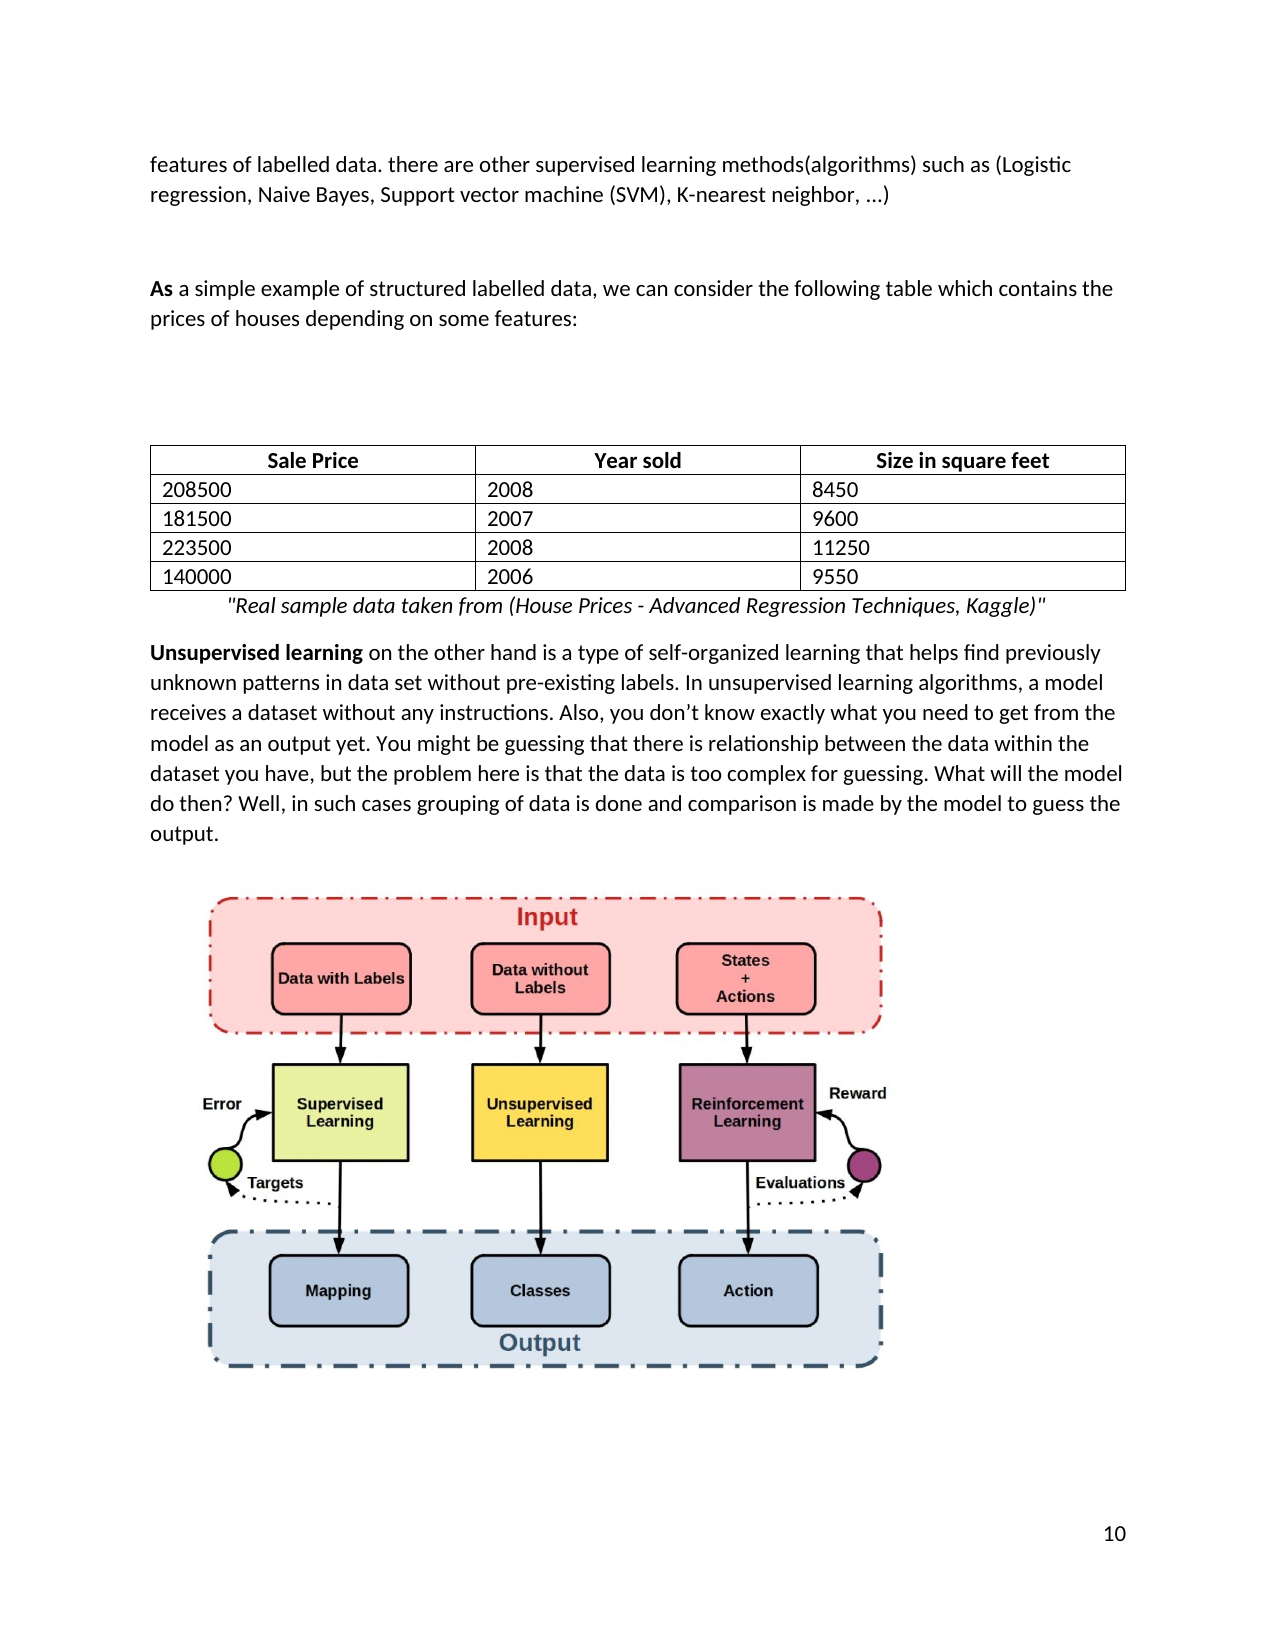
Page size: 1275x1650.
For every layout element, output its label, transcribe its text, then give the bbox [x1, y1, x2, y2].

table_cell 2008 [476, 533, 800, 561]
table_cell 2008 [476, 475, 800, 503]
table_cell 140000 [151, 562, 475, 590]
text "Real sample data taken from (House Prices - Advanced Regression Techniques, Kaggle)" [150, 591, 1125, 619]
table_cell 223500 [151, 533, 475, 561]
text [150, 150, 1125, 208]
table_cell 8450 [801, 475, 1125, 503]
table_header Sale Price [151, 446, 475, 474]
text Unsupervised learning on the other hand is a type of self-organized learning that helps find previously unknown patterns in data set without pre-existing labels. In unsupervised learning algorithms, a model receives a dataset without any instructions. Also, you don’t know exactly what you need to get from the model as an output yet. You might be guessing that there is relationship between the data within the dataset you have, but the problem here is that the data is too complex for guessing. What will the model do then? Well, in such cases grouping of data is done and comparison is made by the model to guess the output. [150, 638, 1125, 847]
table_header Year sold [476, 446, 800, 474]
text As a simple example of structured labelled data, we can consider the following table which contains the prices of houses depending on some features: [150, 274, 1125, 332]
table_cell 11250 [801, 533, 1125, 561]
table_cell 9550 [801, 562, 1125, 590]
table_cell 9600 [801, 504, 1125, 532]
table_cell 181500 [151, 504, 475, 532]
table_header Size in square feet [801, 446, 1125, 474]
table_cell 208500 [151, 475, 475, 503]
table_cell 2006 [476, 562, 800, 590]
table_cell 2007 [476, 504, 800, 532]
